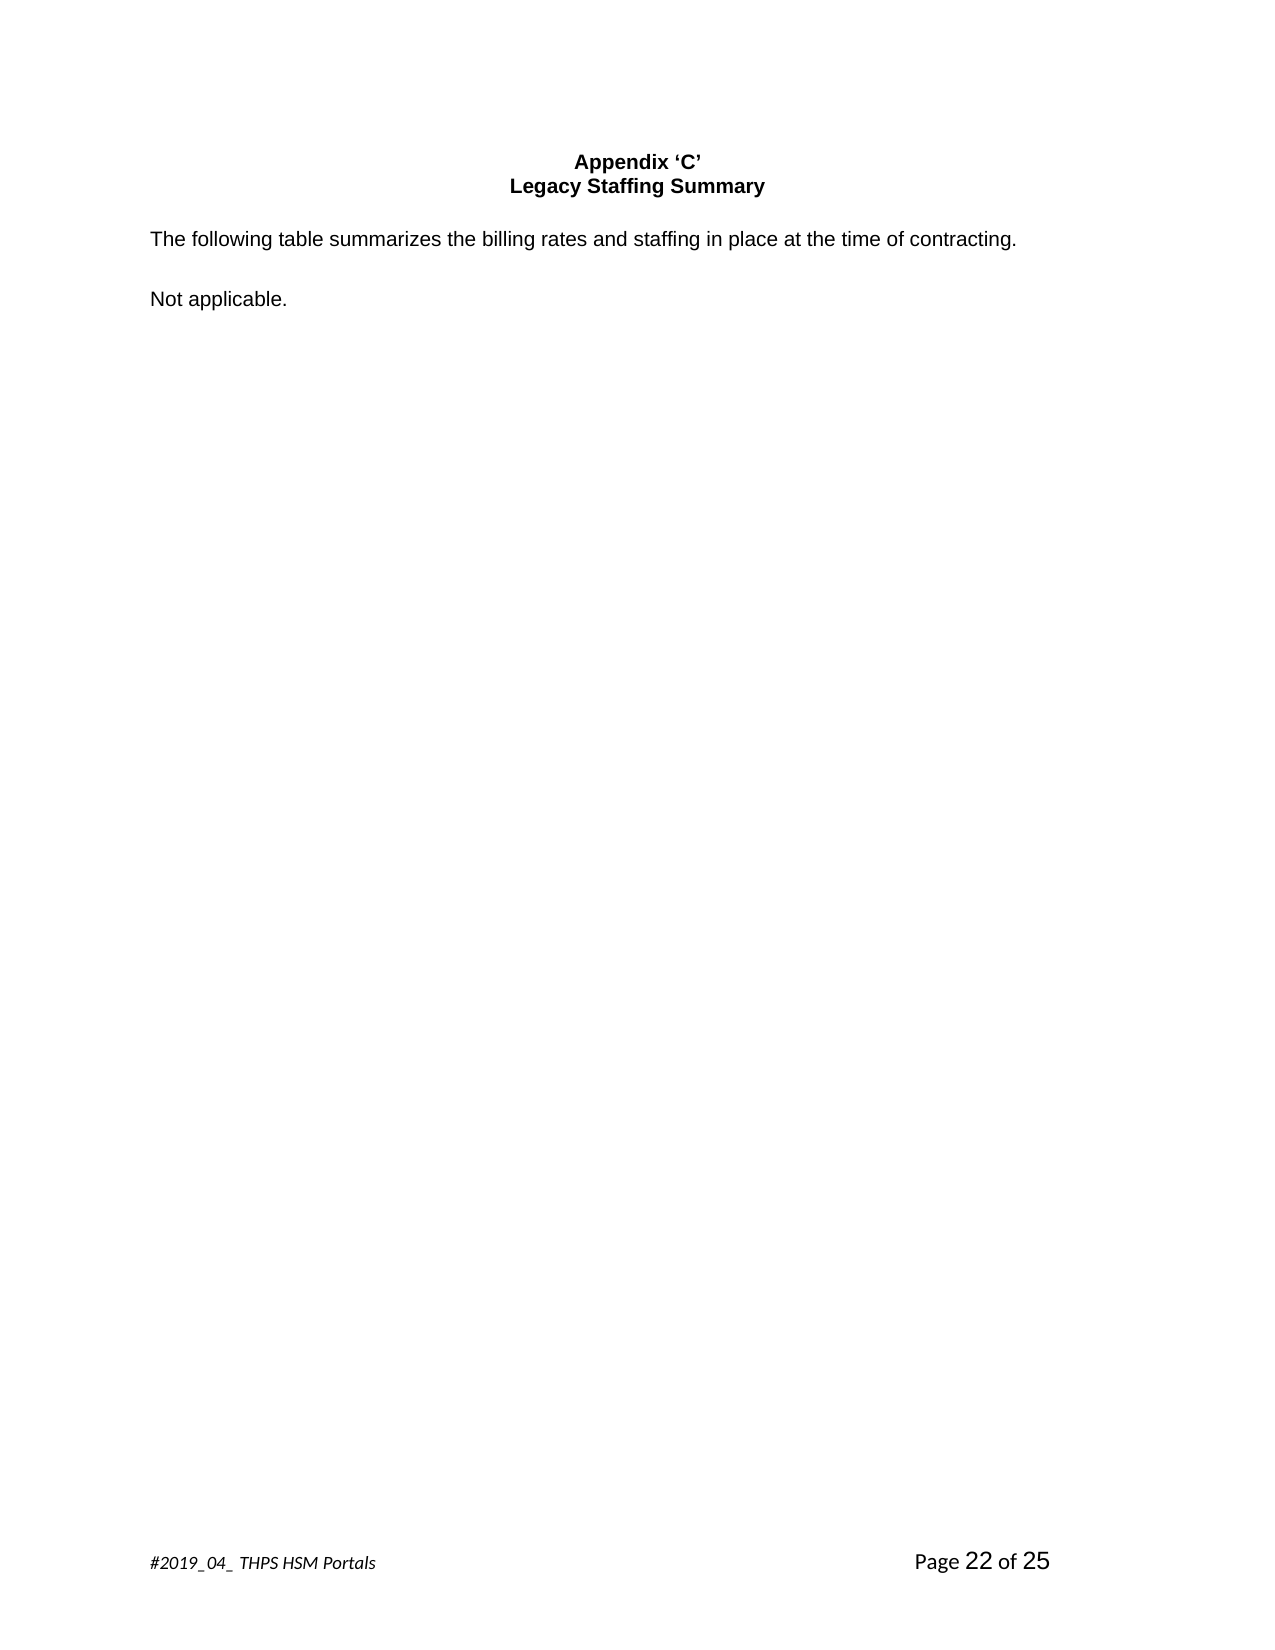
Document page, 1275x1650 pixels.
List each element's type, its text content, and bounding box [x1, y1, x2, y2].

text Appendix ‘C’ [150, 150, 1125, 174]
text Legacy Staffing Summary [150, 174, 1125, 198]
text Not applicable. [150, 287, 1125, 311]
text The following table summarizes the billing rates and staffing in place at the time of contracting. [150, 227, 1125, 251]
